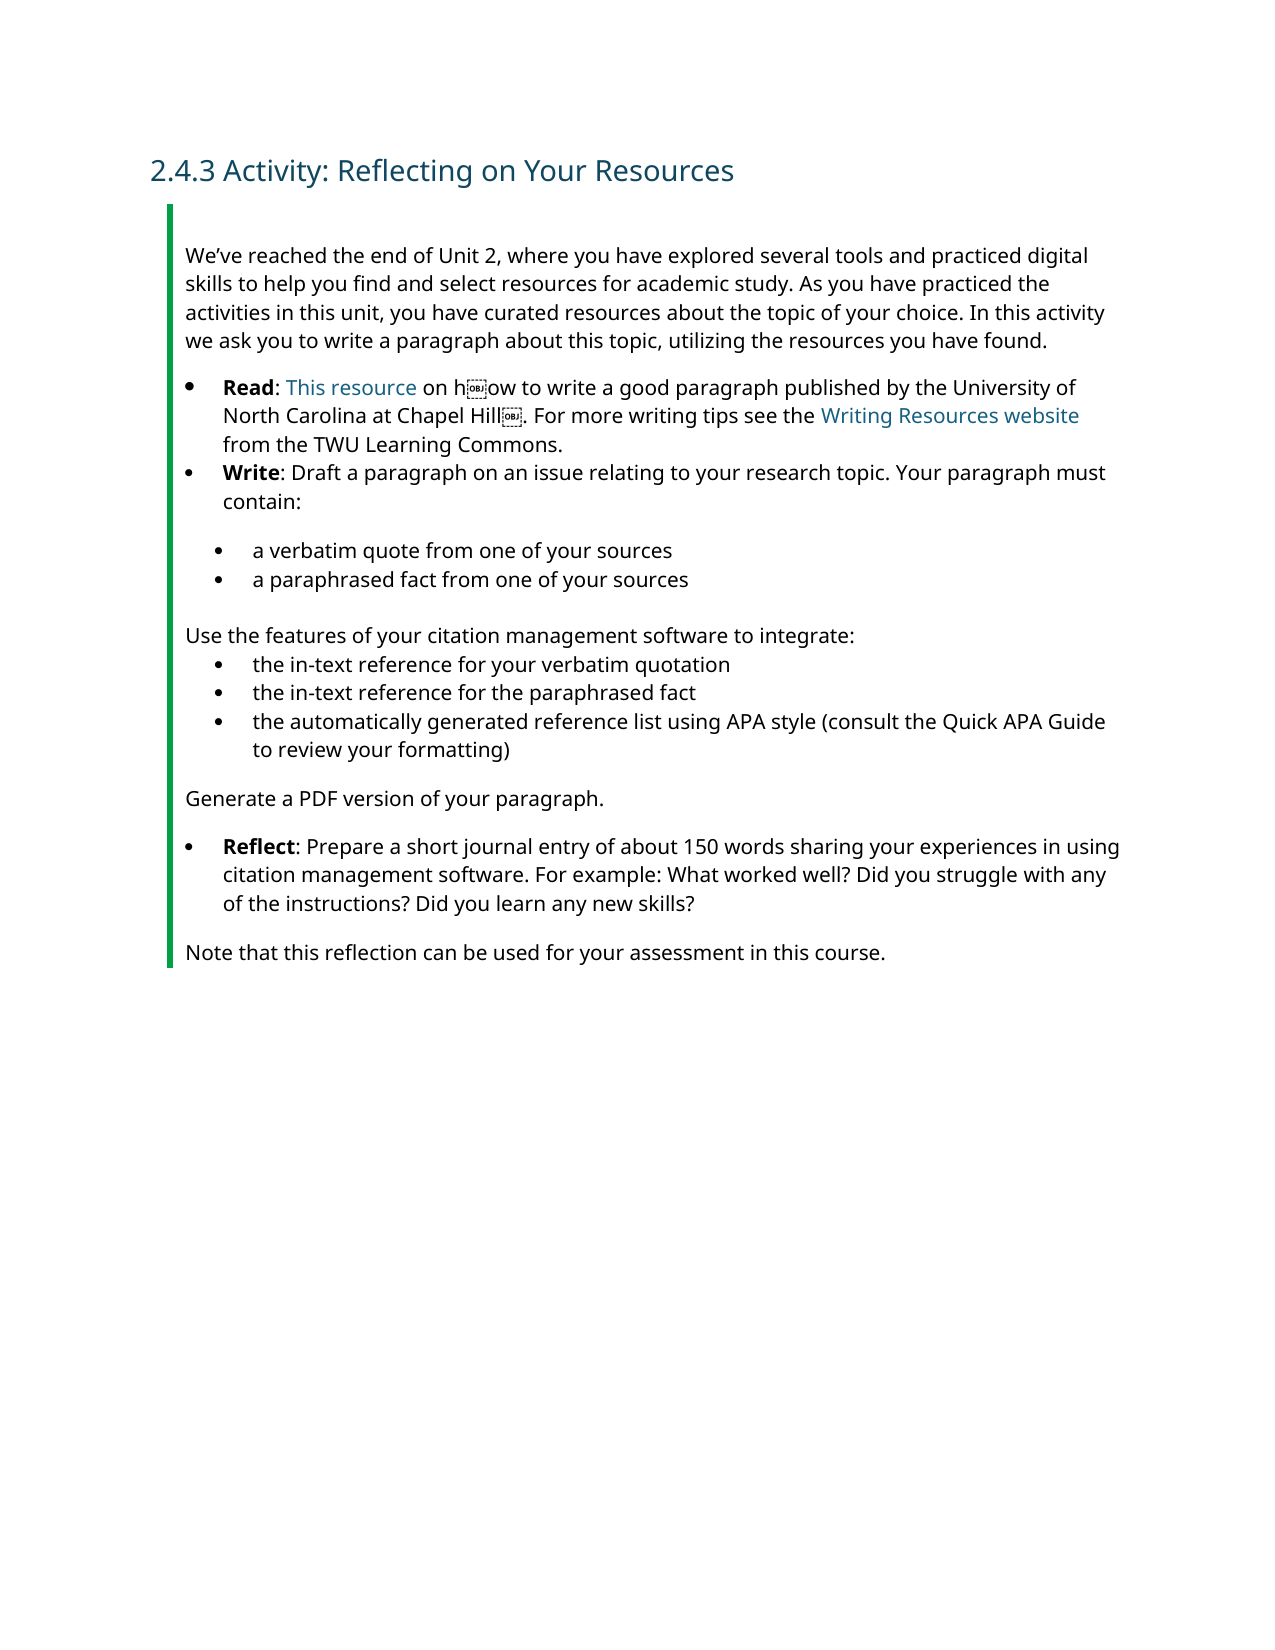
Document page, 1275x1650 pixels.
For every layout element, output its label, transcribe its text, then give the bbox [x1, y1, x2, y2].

table_header We’ve reached the end of Unit 2, where you have explored several tools and practiced digital skills to help you find and select resources for academic study. As you have practiced the activities in this unit, you have curated resources about the topic of your choice. In this activity we ask you to write a paragraph about this topic, utilizing the resources you have found. Read: This resource on h￼ow to write a good paragraph published by the University of North Carolina at Chapel Hill￼. For more writing tips see the Writing Resources website from the TWU Learning Commons. Write: Draft a paragraph on an issue relating to your research topic. Your paragraph must contain: a verbatim quote from one of your sources a paraphrased fact from one of your sources Use the features of your citation management software to integrate: the in-text reference for your verbatim quotation the in-text reference for the paraphrased fact the automatically generated reference list using APA style (consult the Quick APA Guide to review your formatting) Generate a PDF version of your paragraph. Reflect: Prepare a short journal entry of about 150 words sharing your experiences in using citation management software. For example: What worked well? Did you struggle with any of the instructions? Did you learn any new skills? Note that this reflection can be used for your assessment in this course. [173, 204, 1125, 968]
subtitle 2.4.3 Activity: Reflecting on Your Resources [150, 150, 1125, 190]
